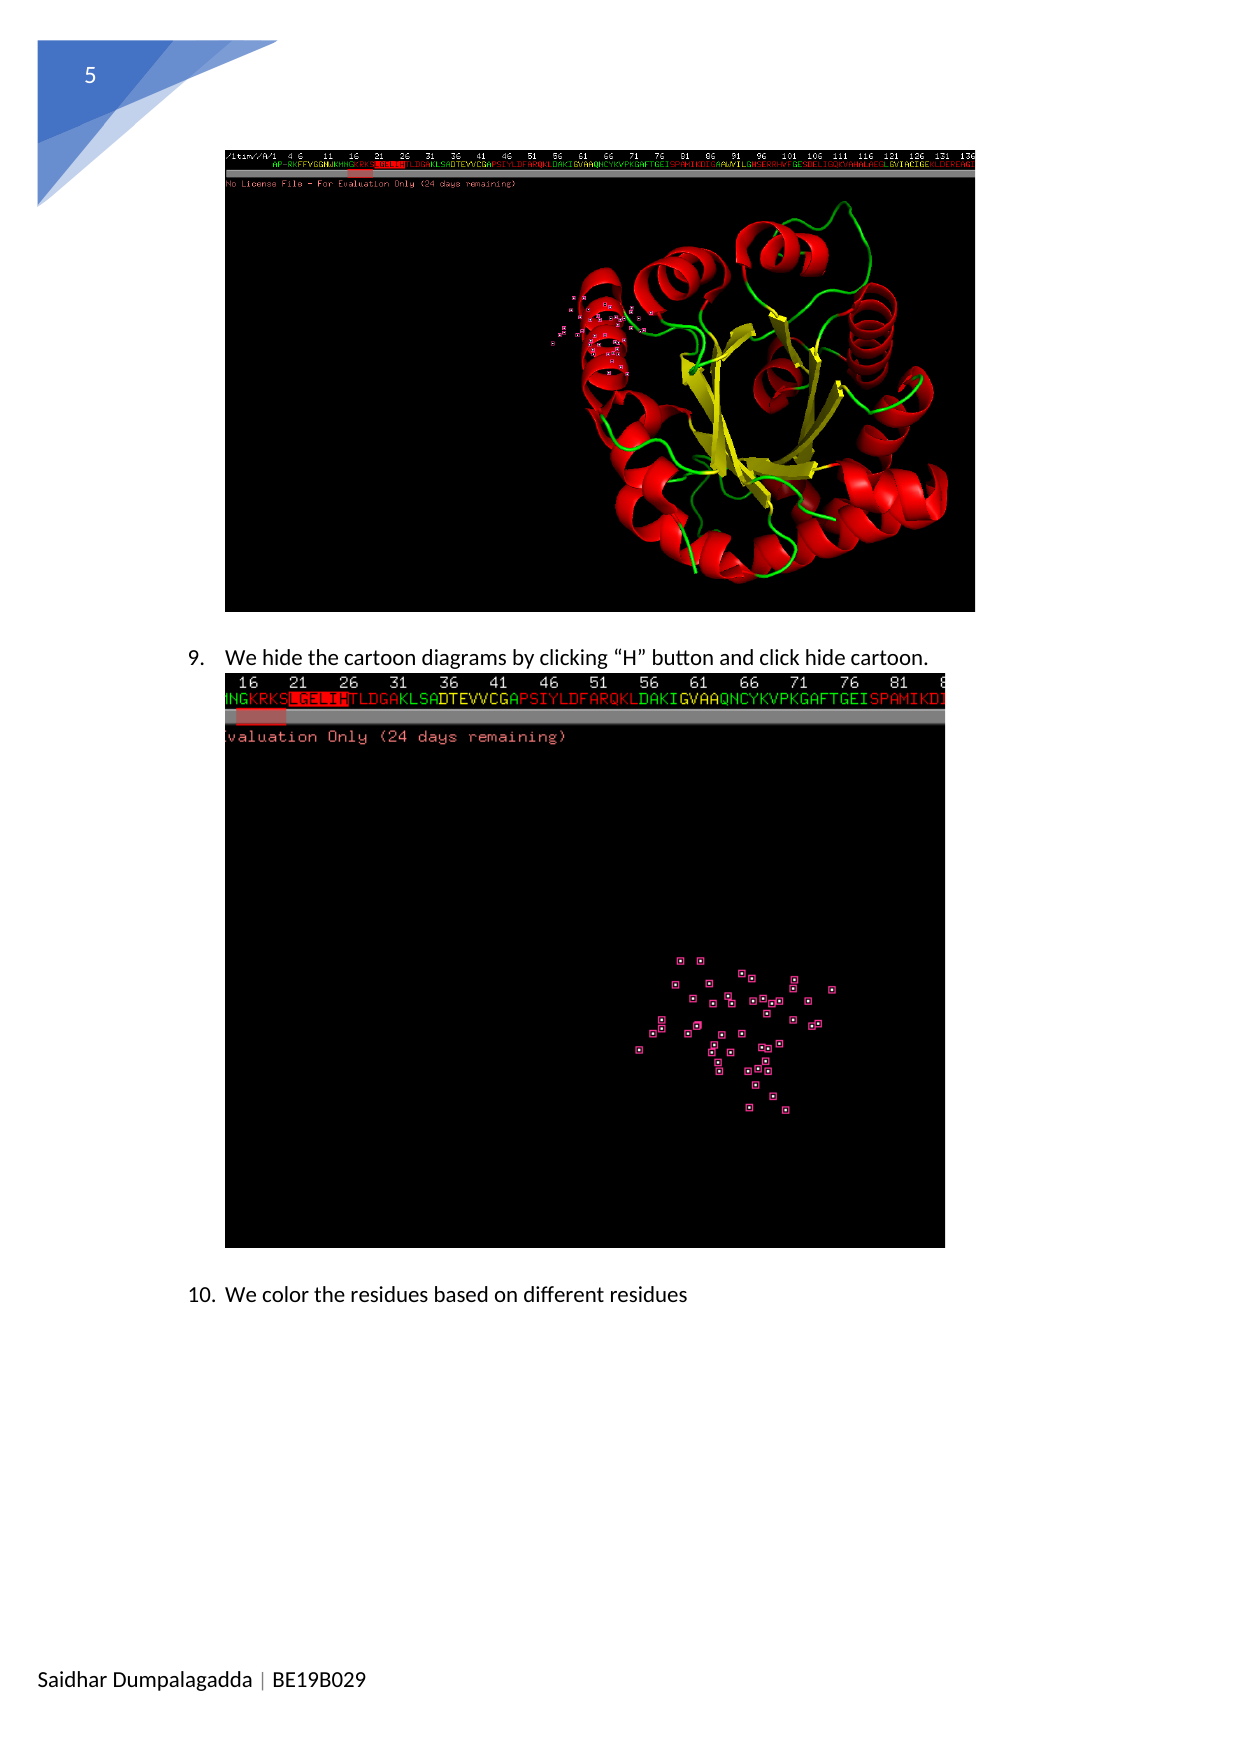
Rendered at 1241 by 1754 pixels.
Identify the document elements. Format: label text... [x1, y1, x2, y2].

picture [37, 40, 976, 612]
list We color the residues based on different residues [187, 1280, 1090, 1308]
list We hide the cartoon diagrams by clicking “H” button and click hide cartoon. [187, 643, 1090, 672]
picture [225, 673, 946, 1248]
